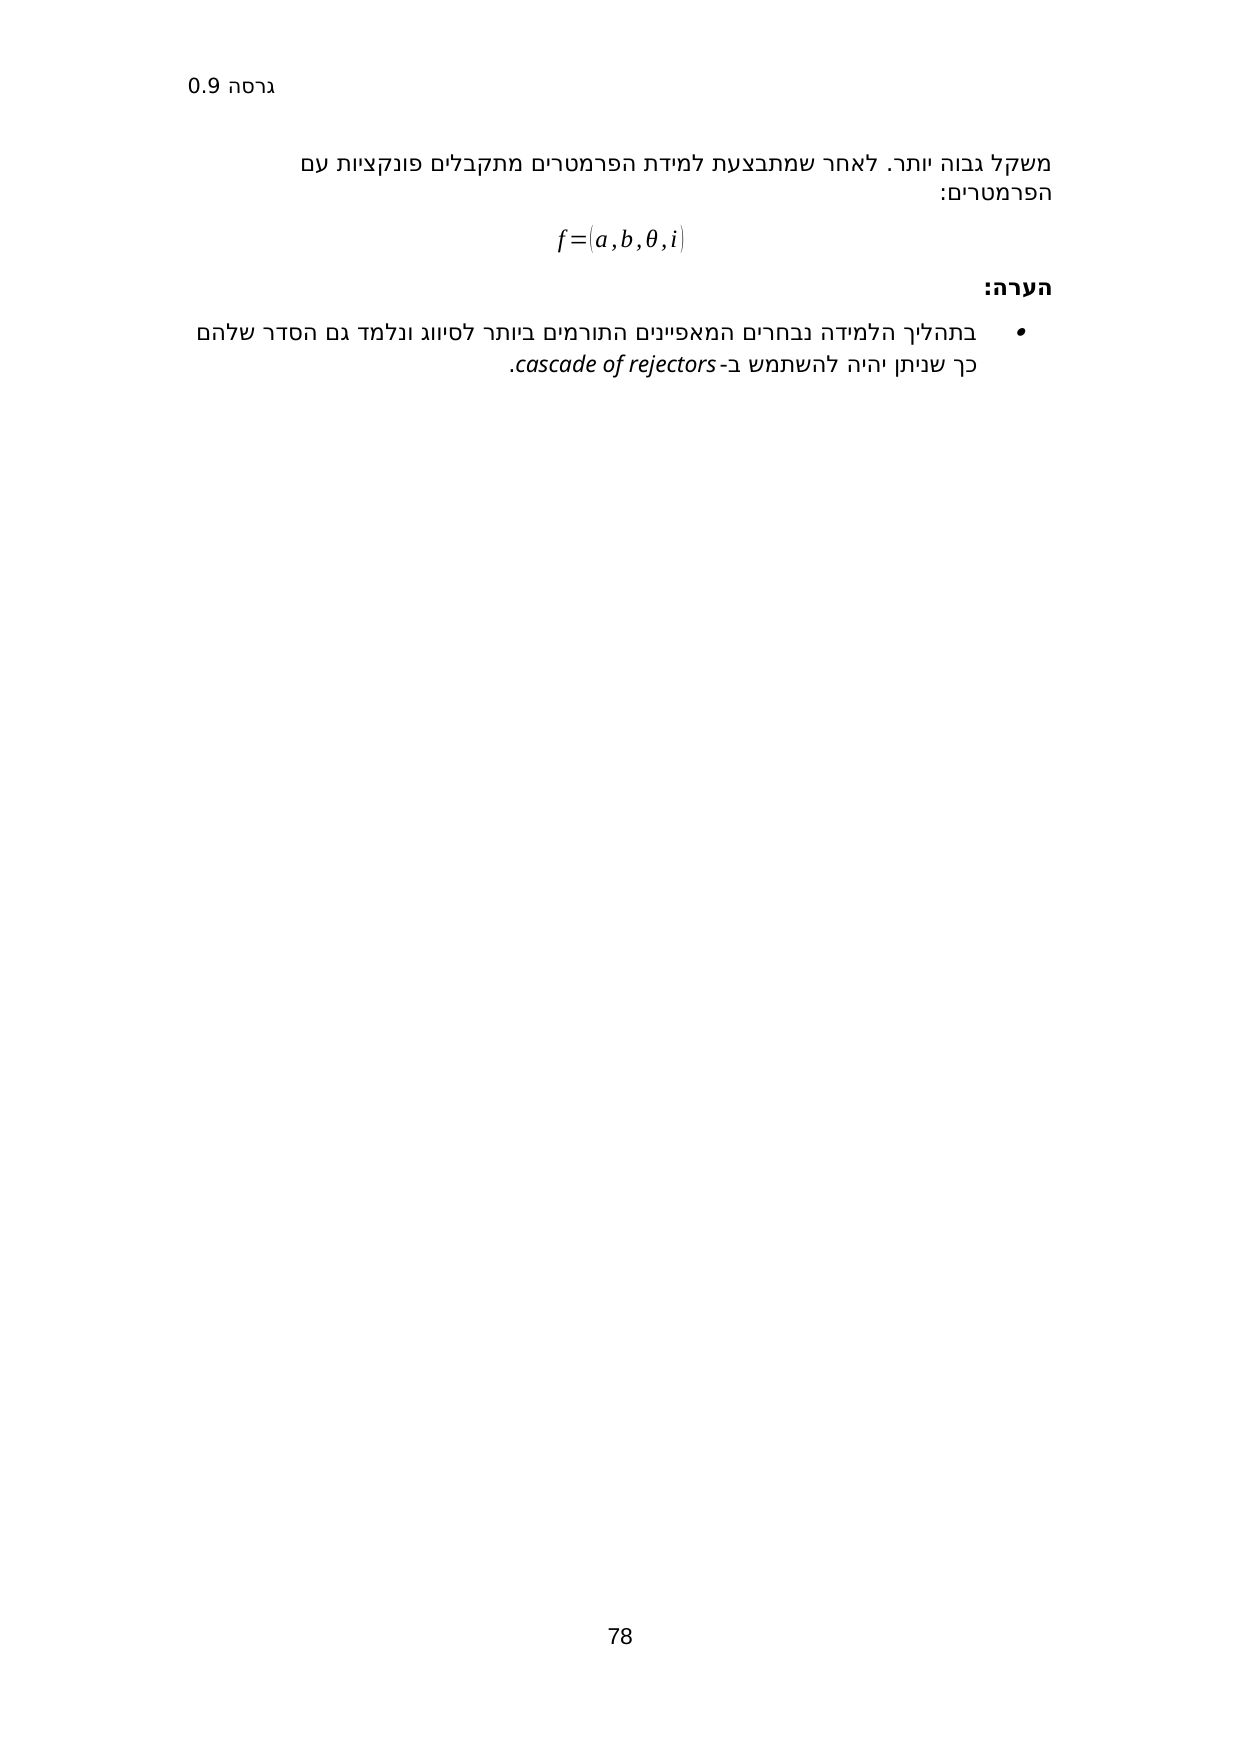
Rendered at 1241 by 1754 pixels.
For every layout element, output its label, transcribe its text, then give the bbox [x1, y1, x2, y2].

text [187, 150, 1053, 205]
text הערה: [187, 274, 1053, 300]
list בתהליך הלמידה נבחרים המאפיינים התורמים ביותר לסיווג ונלמד גם הסדר שלהם כך שניתן יהיה להשתמש ב-cascade of rejectors. [187, 319, 1015, 379]
